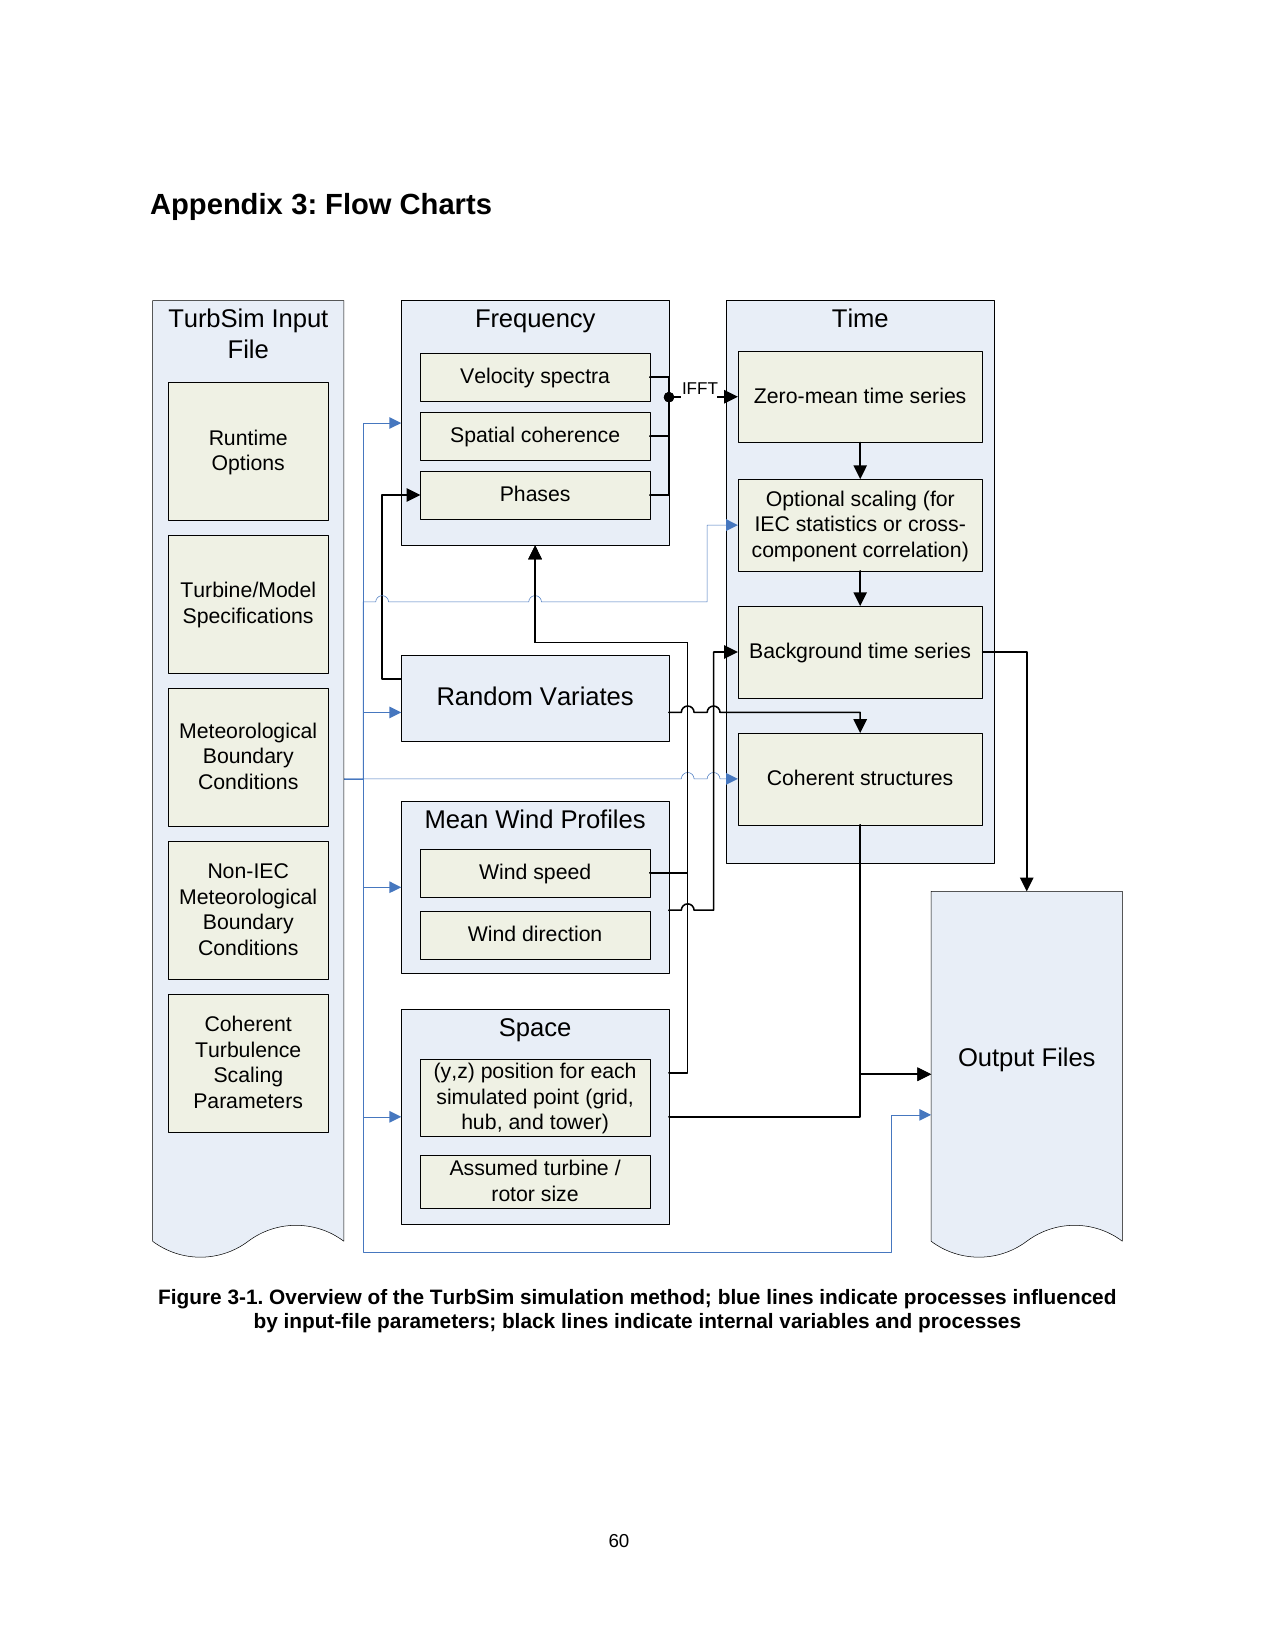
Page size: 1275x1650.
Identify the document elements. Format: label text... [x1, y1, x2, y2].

text Appendix C: Flow Charts [150, 187, 1125, 220]
text Figure C-1. Overview of the TurbSim simulation method; blue lines indicate processes influenced by input-file parameters; black lines indicate internal variables and processes [150, 1285, 1125, 1333]
